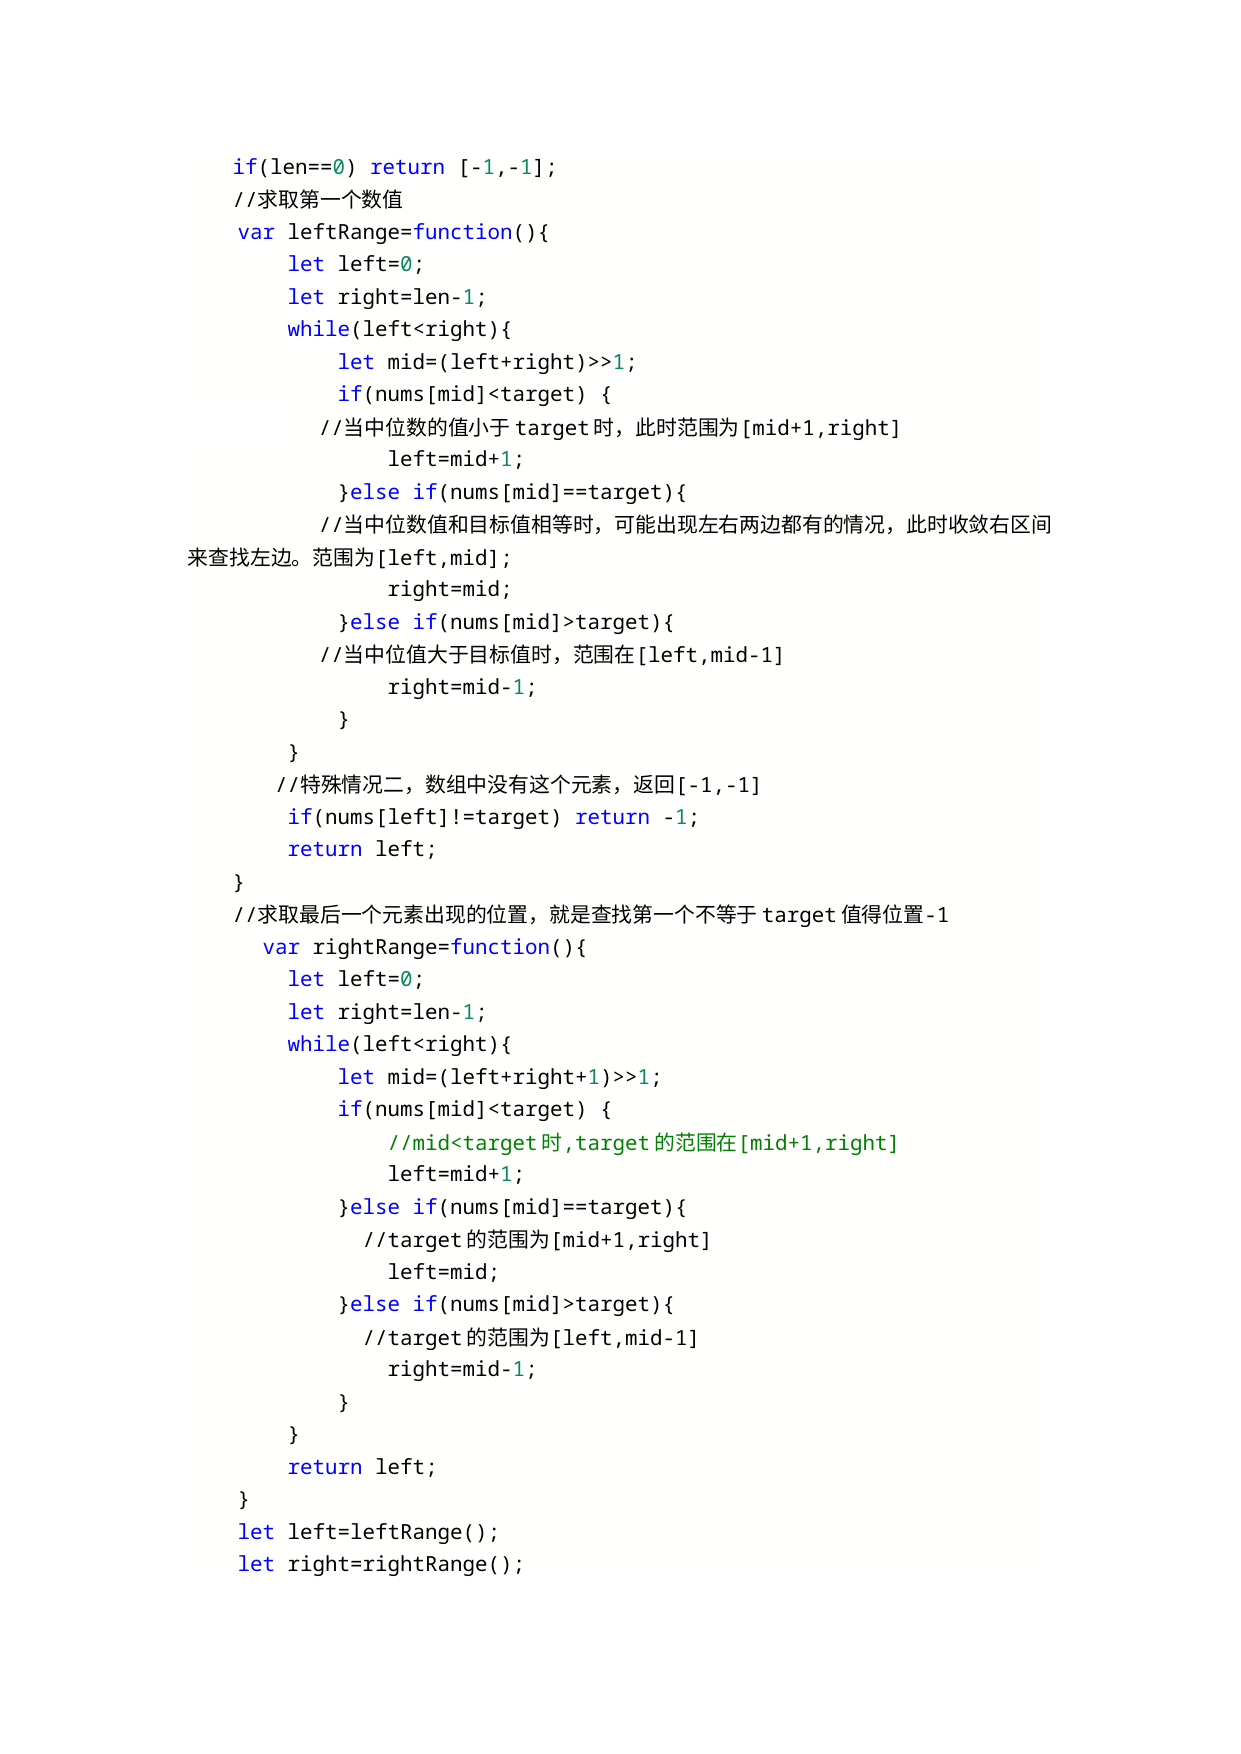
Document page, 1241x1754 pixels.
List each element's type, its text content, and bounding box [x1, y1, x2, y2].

text return left; [187, 1450, 1053, 1482]
text //mid<target时,target的范围在[mid+1,right] [187, 1125, 1053, 1157]
text right=mid-1; [187, 1352, 1053, 1385]
text //求取第一个数值 [187, 182, 1053, 215]
text left=mid+1; [187, 442, 1053, 475]
text let left=0; [187, 962, 1053, 995]
text let mid=(left+right)>>1; [187, 345, 1053, 377]
text }else if(nums[mid]==target){ [187, 475, 1053, 507]
text //target的范围为[mid+1,right] [187, 1222, 1053, 1255]
text left=mid+1; [187, 1157, 1053, 1190]
text right=mid-1; [187, 670, 1053, 702]
text while(left<right){ [187, 1027, 1053, 1060]
text //target的范围为[left,mid-1] [187, 1320, 1053, 1352]
text right=mid; [187, 572, 1053, 605]
text }else if(nums[mid]==target){ [187, 1190, 1053, 1222]
text left=mid; [187, 1255, 1053, 1287]
text let right=rightRange(); [187, 1547, 1053, 1580]
text } [187, 735, 1053, 767]
text var leftRange=function(){ [187, 215, 1053, 247]
text if(nums[left]!=target) return -1; [187, 800, 1053, 832]
text //当中位值大于目标值时，范围在[left,mid-1] [187, 637, 1053, 670]
text } [187, 1385, 1053, 1417]
text }else if(nums[mid]>target){ [187, 1287, 1053, 1320]
text //特殊情况二，数组中没有这个元素，返回[-1,-1] [187, 767, 1053, 800]
text let left=0; [187, 247, 1053, 280]
text //求取最后一个元素出现的位置，就是查找第一个不等于target值得位置-1 [187, 897, 1053, 930]
text let right=len-1; [187, 280, 1053, 312]
text var rightRange=function(){ [187, 930, 1053, 962]
text return left; [187, 832, 1053, 865]
text let mid=(left+right+1)>>1; [187, 1060, 1053, 1092]
text //当中位数值和目标值相等时，可能出现左右两边都有的情况，此时收敛右区间来查找左边。范围为[left,mid]; [187, 507, 1053, 572]
text let left=leftRange(); [187, 1515, 1053, 1547]
text if(nums[mid]<target) { [187, 1092, 1053, 1125]
text //当中位数的值小于target时，此时范围为[mid+1,right] [275, 410, 1053, 442]
text while(left<right){ [187, 312, 1053, 345]
text }else if(nums[mid]>target){ [187, 605, 1053, 637]
text } [187, 1417, 1053, 1450]
text if(len==0) return [-1,-1]; [187, 150, 1053, 182]
text if(nums[mid]<target) { [187, 377, 1053, 410]
text let right=len-1; [187, 995, 1053, 1027]
text } [187, 1482, 1053, 1515]
text } [187, 865, 1053, 897]
text } [187, 702, 1053, 735]
